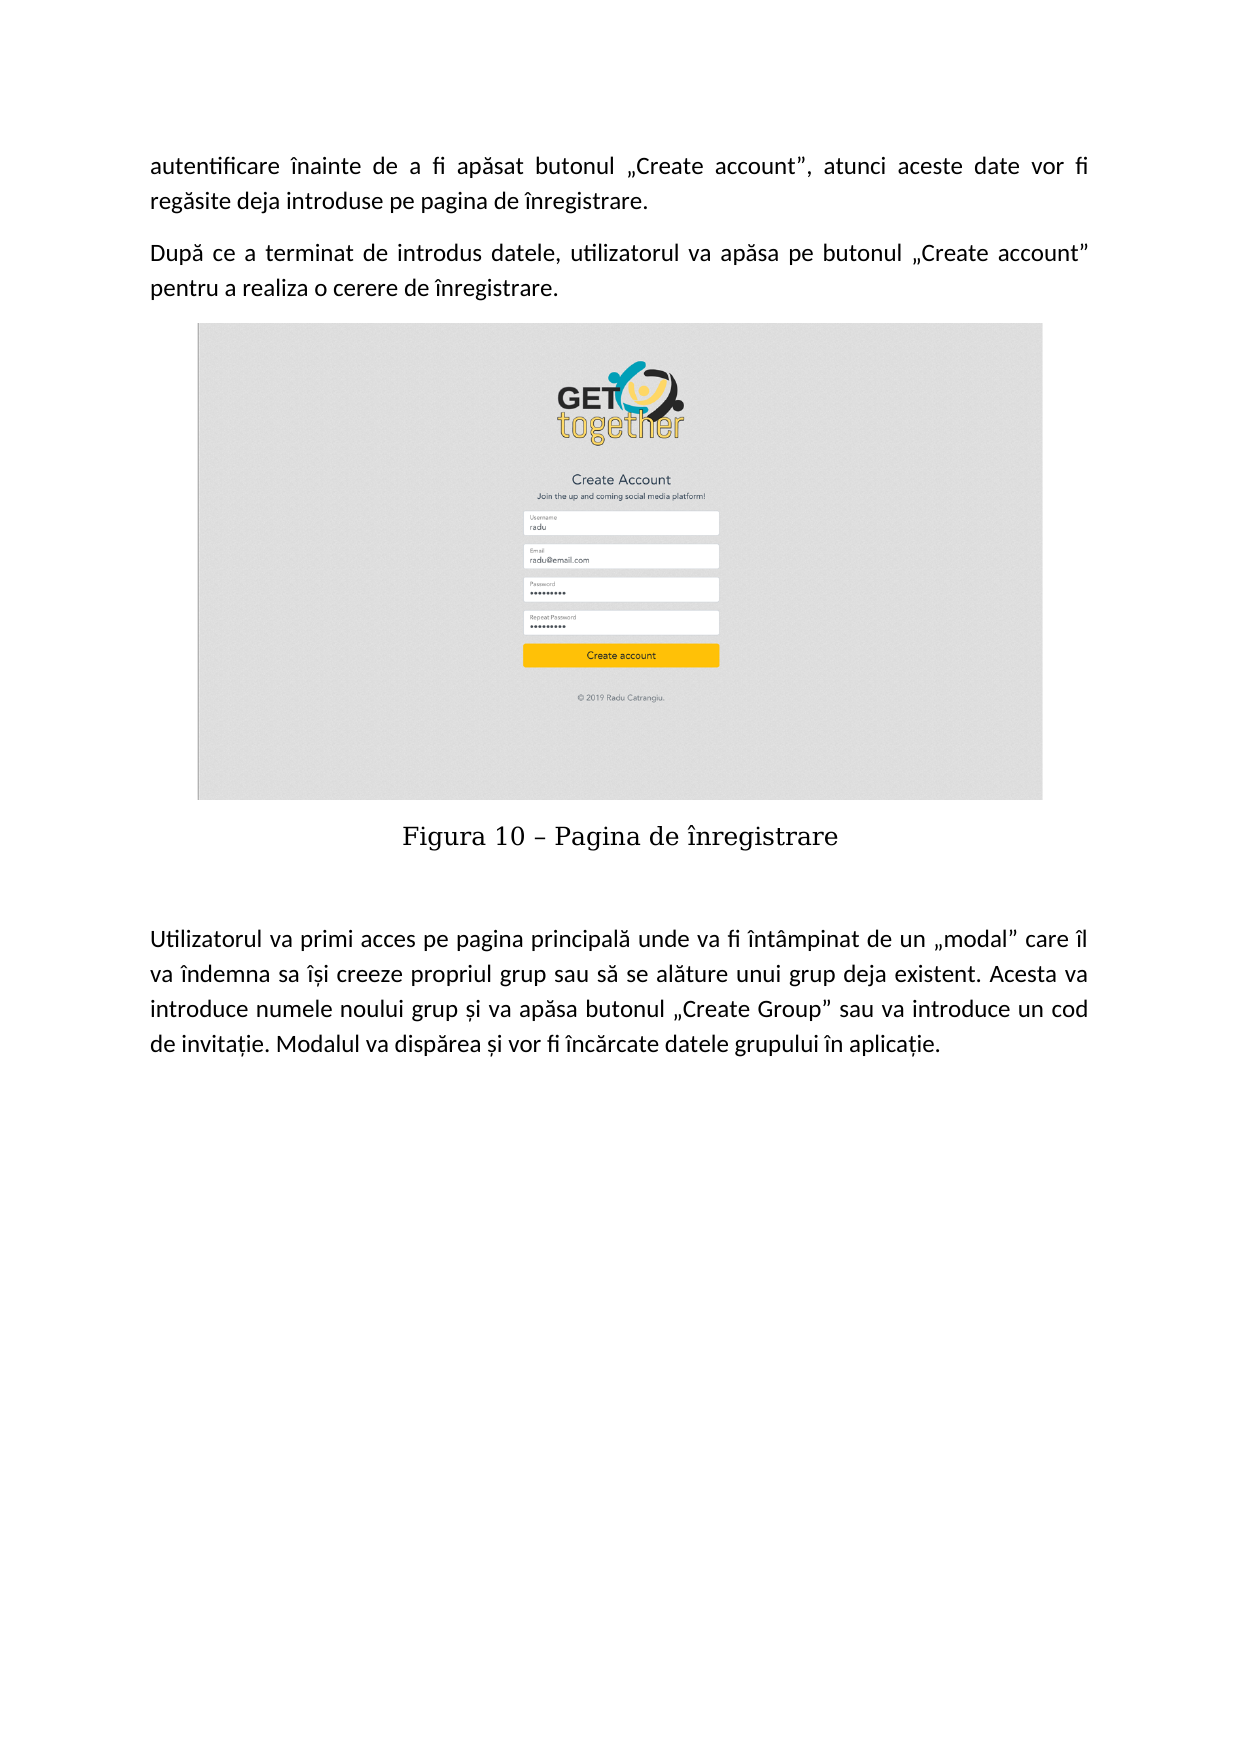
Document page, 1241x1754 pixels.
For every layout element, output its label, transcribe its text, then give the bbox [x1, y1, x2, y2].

text După ce a terminat de introdus datele, utilizatorul va apăsa pe butonul „Create account” pentru a realiza o cerere de înregistrare. [150, 237, 1090, 302]
text Utilizatorul va primi acces pe pagina principală unde va fi întâmpinat de un „modal” care îl va îndemna sa își creeze propriul grup sau să se alăture unui grup deja existent. Acesta va introduce numele noului grup și va apăsa butonul „Create Group” sau va introduce un cod de invitație. Modalul va dispărea și vor fi încărcate datele grupului în aplicație. [150, 923, 1090, 1059]
picture [197, 323, 1043, 800]
text Figura 10 – Pagina de înregistrare [150, 820, 1090, 850]
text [150, 150, 1090, 216]
